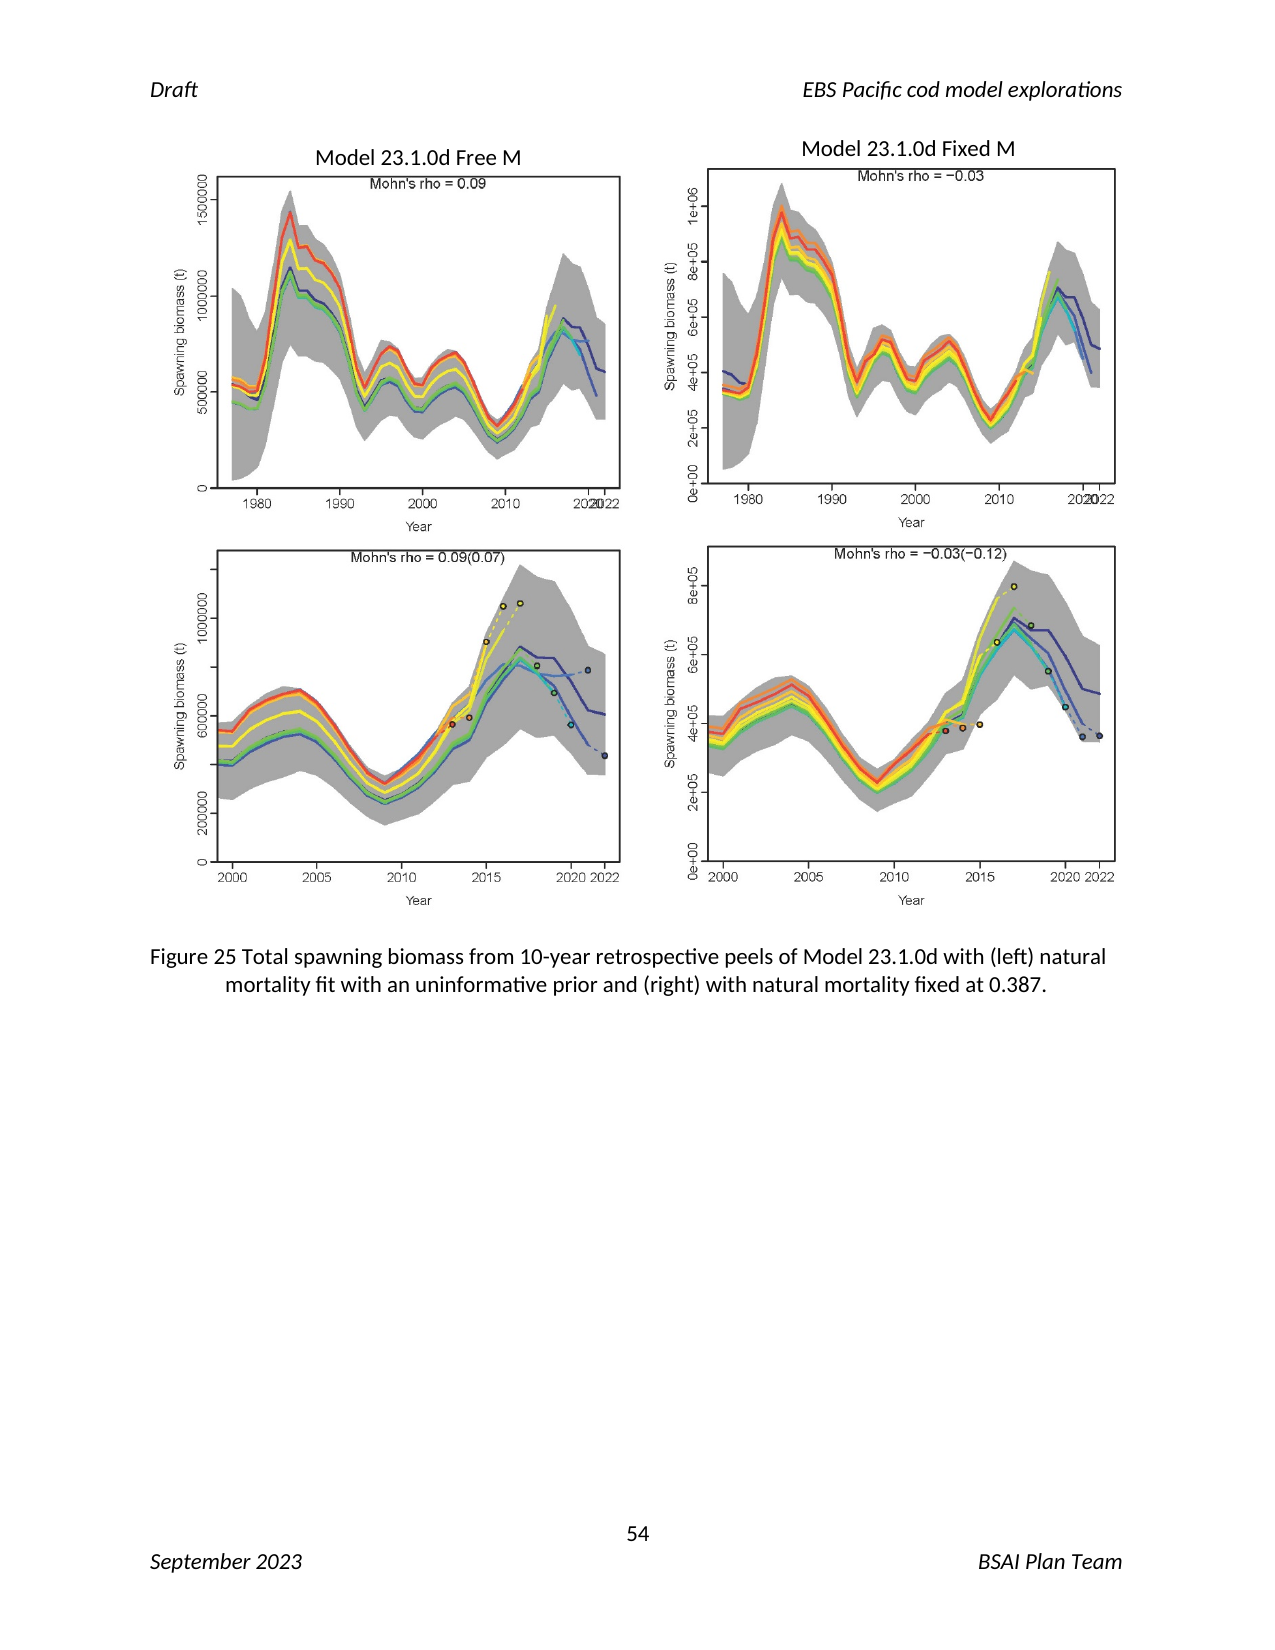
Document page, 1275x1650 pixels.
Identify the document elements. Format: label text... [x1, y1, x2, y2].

picture [640, 150, 1121, 924]
picture [150, 157, 630, 924]
picture [337, 157, 343, 164]
picture [429, 157, 435, 164]
text Figure 25 Total spawning biomass from 10-year retrospective peels of Model 23.1.0d with (left) natural mortality fit with an uninformative prior and (right) with natural mortality fixed at 0.387. [150, 942, 1125, 998]
